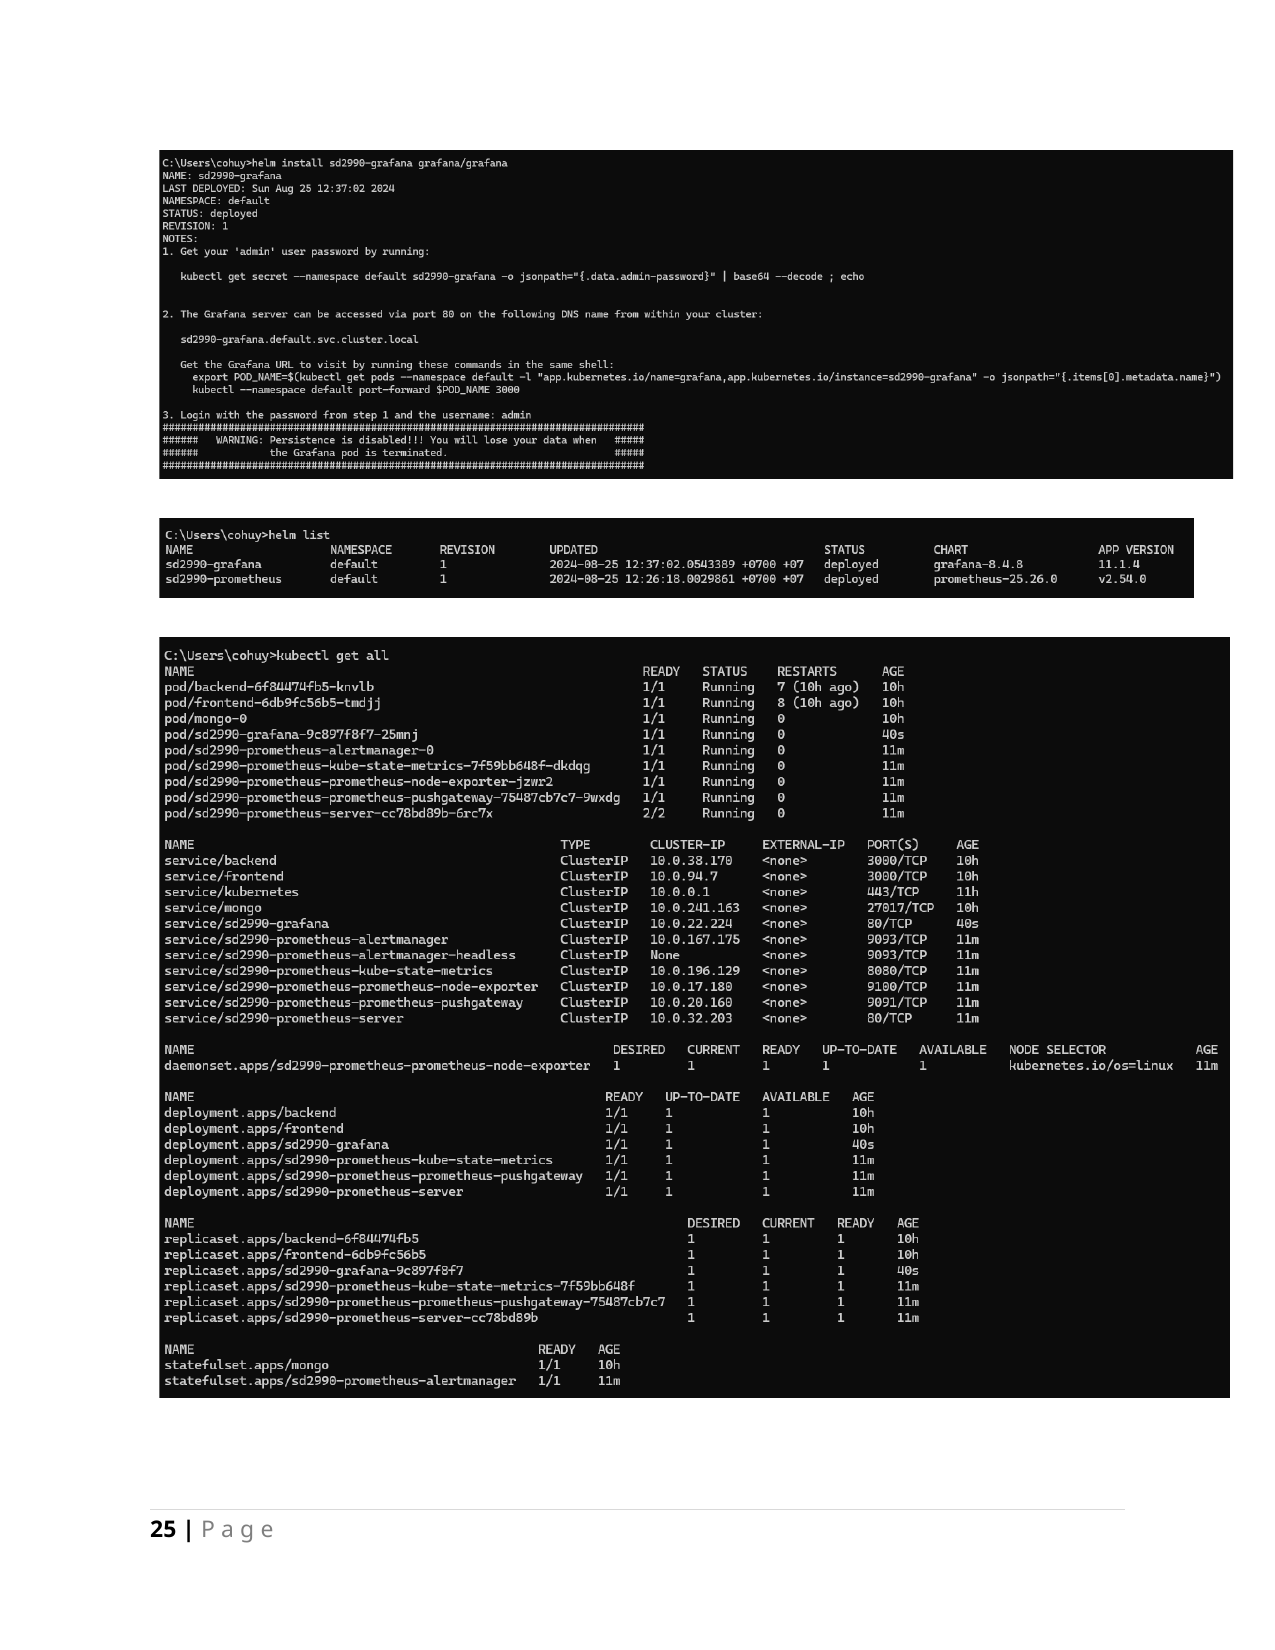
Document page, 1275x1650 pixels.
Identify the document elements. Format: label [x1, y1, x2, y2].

picture [159, 637, 1230, 1398]
picture [159, 150, 1234, 479]
picture [159, 518, 1194, 598]
